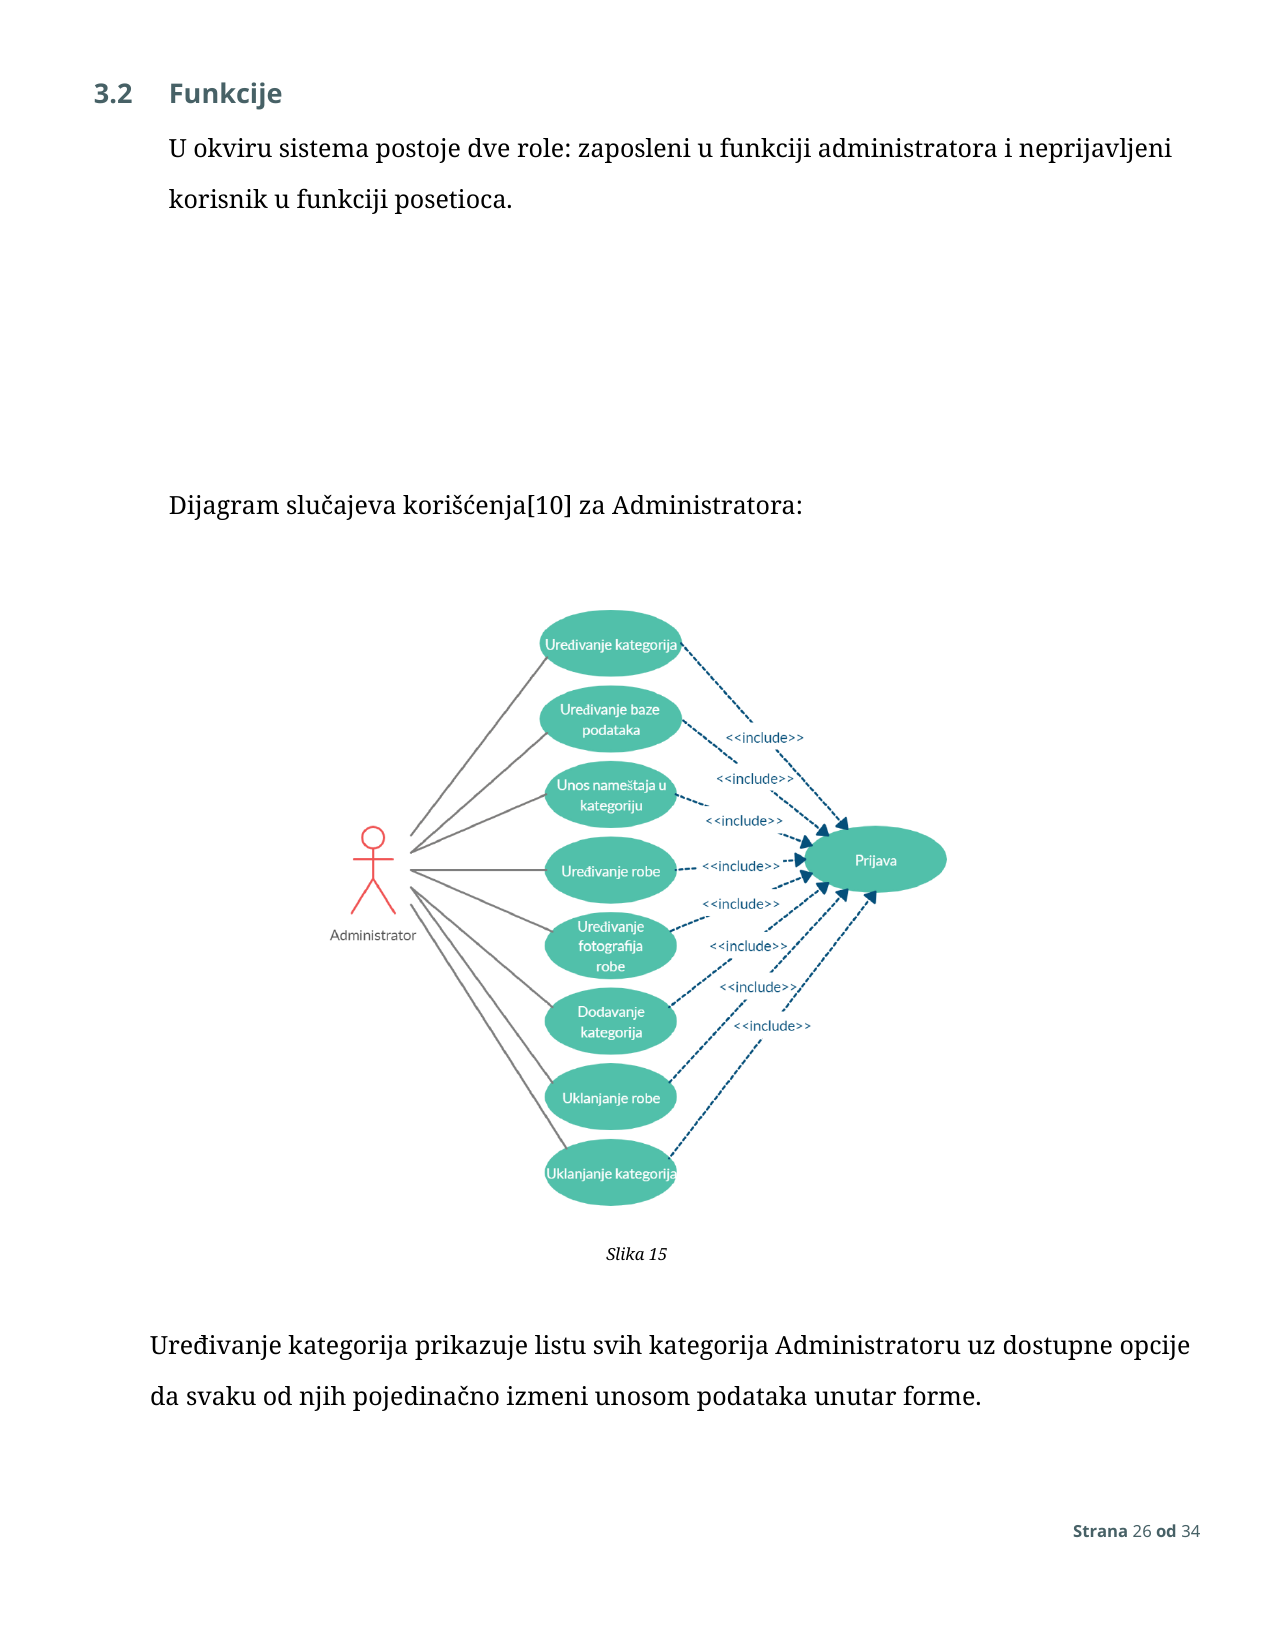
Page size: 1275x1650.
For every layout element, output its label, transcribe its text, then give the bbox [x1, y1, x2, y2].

text U okviru sistema postoje dve role: zaposleni u funkciji administratora i neprijavljeni korisnik u funkciji posetioca. [169, 130, 1200, 215]
text Slika 15 [75, 1243, 1200, 1265]
picture [308, 589, 967, 1226]
text Uređivanje kategorija prikazuje listu svih kategorija Administratoru uz dostupne opcije da svaku od njih pojedinačno izmeni unosom podataka unutar forme. [150, 1328, 1200, 1413]
text Dijagram slučajeva korišćenja[10] za Administratora: [169, 488, 1200, 522]
subtitle Funkcije [94, 75, 1200, 112]
